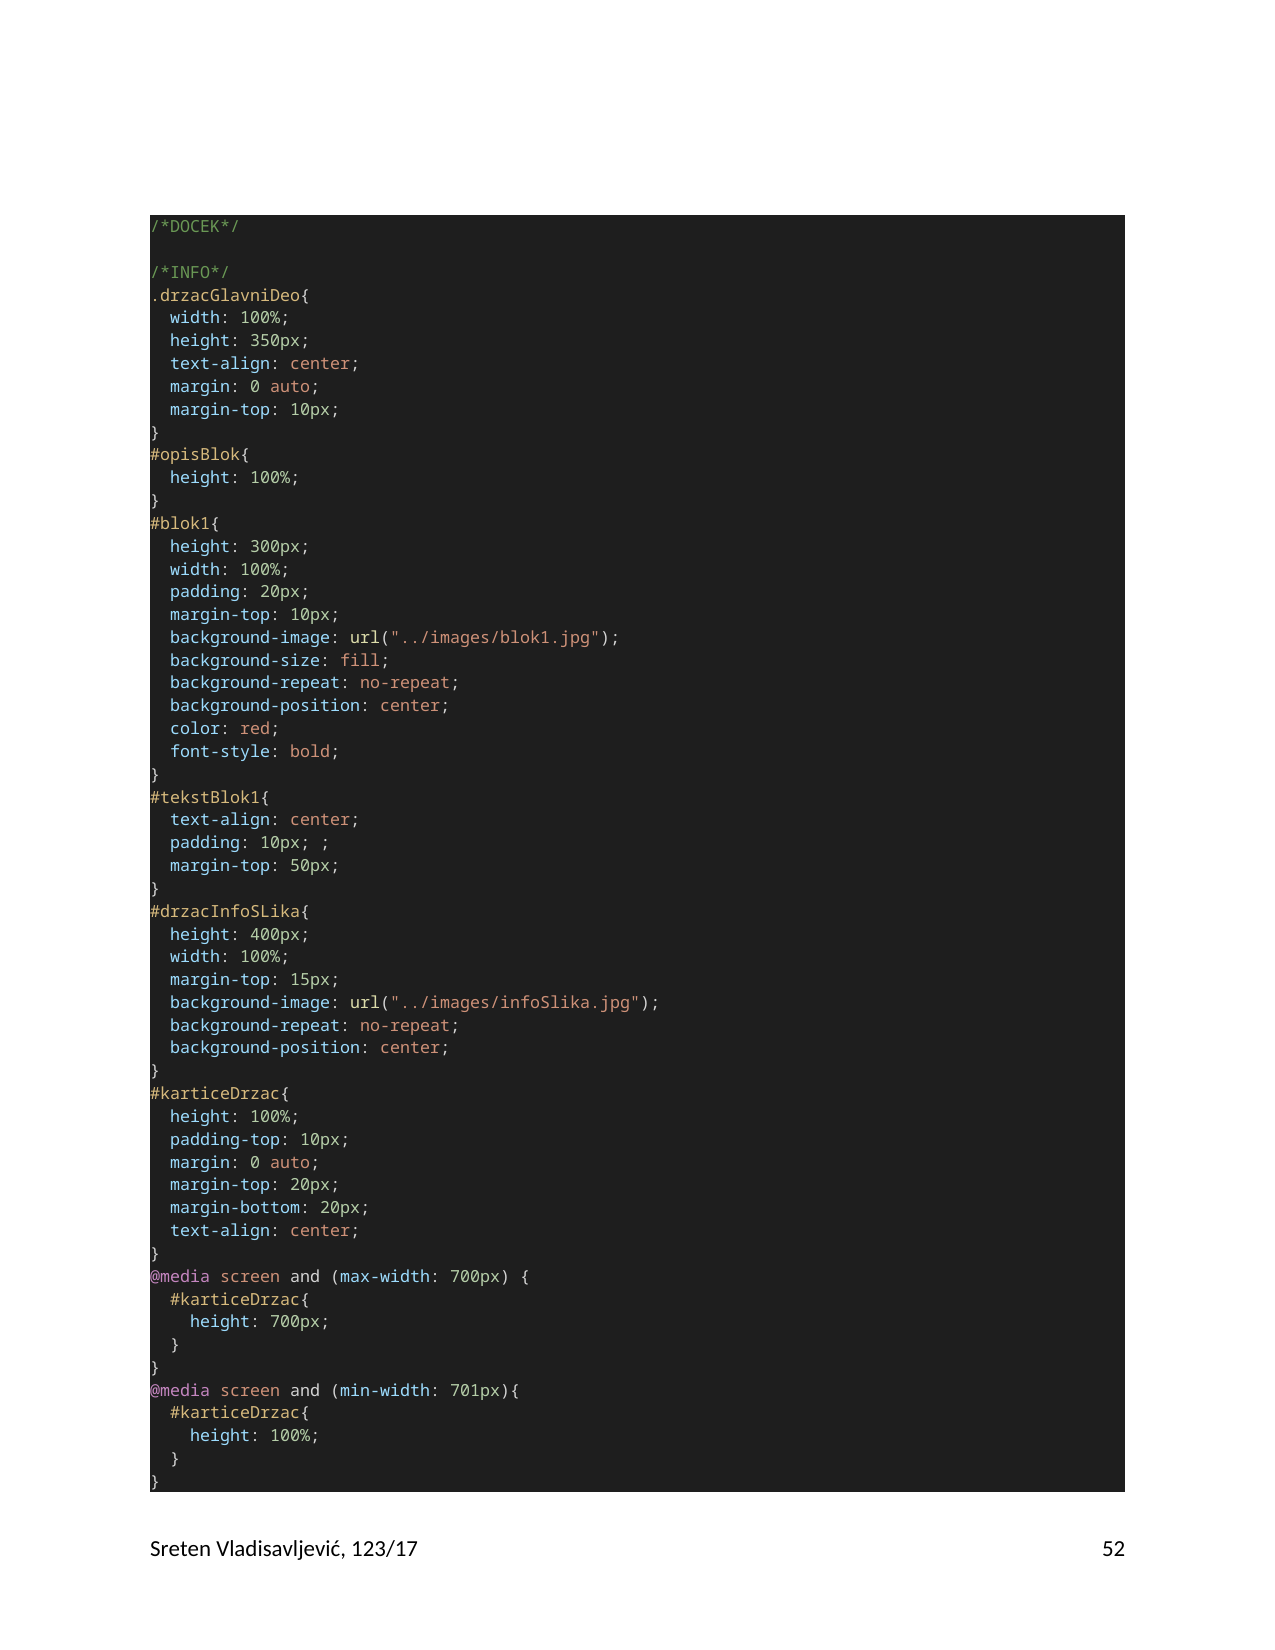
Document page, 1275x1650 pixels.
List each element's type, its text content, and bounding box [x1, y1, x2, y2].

text /*INFO*/ [150, 260, 1125, 283]
text #drzacInfoSLika{ [150, 899, 1125, 922]
text font-style: bold; [150, 739, 1125, 762]
text margin-top: 50px; [150, 853, 1125, 876]
text height: 100%; [150, 1424, 1125, 1447]
text } [150, 1355, 1125, 1378]
text #blok1{ [150, 511, 1125, 534]
text height: 400px; [150, 922, 1125, 945]
text margin-top: 20px; [150, 1173, 1125, 1196]
text width: 100%; [150, 557, 1125, 580]
text .drzacGlavniDeo{ [150, 283, 1125, 306]
text margin-top: 15px; [150, 968, 1125, 990]
text } [150, 1469, 1125, 1492]
text } [150, 420, 1125, 443]
text /*DOCEK*/ [150, 215, 1125, 238]
text margin-top: 10px; [150, 397, 1125, 420]
text #karticeDrzac{ [150, 1082, 1125, 1104]
text width: 100%; [150, 945, 1125, 968]
text width: 100%; [150, 306, 1125, 329]
text height: 700px; [150, 1310, 1125, 1333]
text } [150, 1241, 1125, 1264]
text #tekstBlok1{ [150, 785, 1125, 808]
text height: 300px; [150, 534, 1125, 557]
text height: 100%; [150, 1104, 1125, 1127]
text } [150, 1059, 1125, 1082]
text } [150, 1447, 1125, 1469]
text background-position: center; [150, 1036, 1125, 1059]
text padding-top: 10px; [150, 1127, 1125, 1150]
text height: 100%; [150, 466, 1125, 488]
text @media screen and (min-width: 701px){ [150, 1378, 1125, 1401]
text margin: 0 auto; [150, 1150, 1125, 1173]
text } [150, 488, 1125, 511]
text background-image: url("../images/blok1.jpg"); [150, 625, 1125, 648]
text text-align: center; [150, 352, 1125, 374]
text background-image: url("../images/infoSlika.jpg"); [150, 990, 1125, 1013]
text margin-top: 10px; [150, 603, 1125, 625]
text margin: 0 auto; [150, 374, 1125, 397]
text @media screen and (max-width: 700px) { [150, 1264, 1125, 1287]
text margin-bottom: 20px; [150, 1196, 1125, 1218]
text background-position: center; [150, 694, 1125, 717]
text text-align: center; [150, 1218, 1125, 1241]
text padding: 20px; [150, 580, 1125, 603]
text height: 350px; [150, 329, 1125, 352]
text text-align: center; [150, 808, 1125, 831]
text background-size: fill; [150, 648, 1125, 671]
text #karticeDrzac{ [150, 1401, 1125, 1424]
text padding: 10px; ; [150, 831, 1125, 853]
text #karticeDrzac{ [150, 1287, 1125, 1310]
text } [150, 1333, 1125, 1355]
text background-repeat: no-repeat; [150, 671, 1125, 694]
text color: red; [150, 717, 1125, 739]
text background-repeat: no-repeat; [150, 1013, 1125, 1036]
text #opisBlok{ [150, 443, 1125, 466]
text } [150, 876, 1125, 899]
text } [150, 762, 1125, 785]
